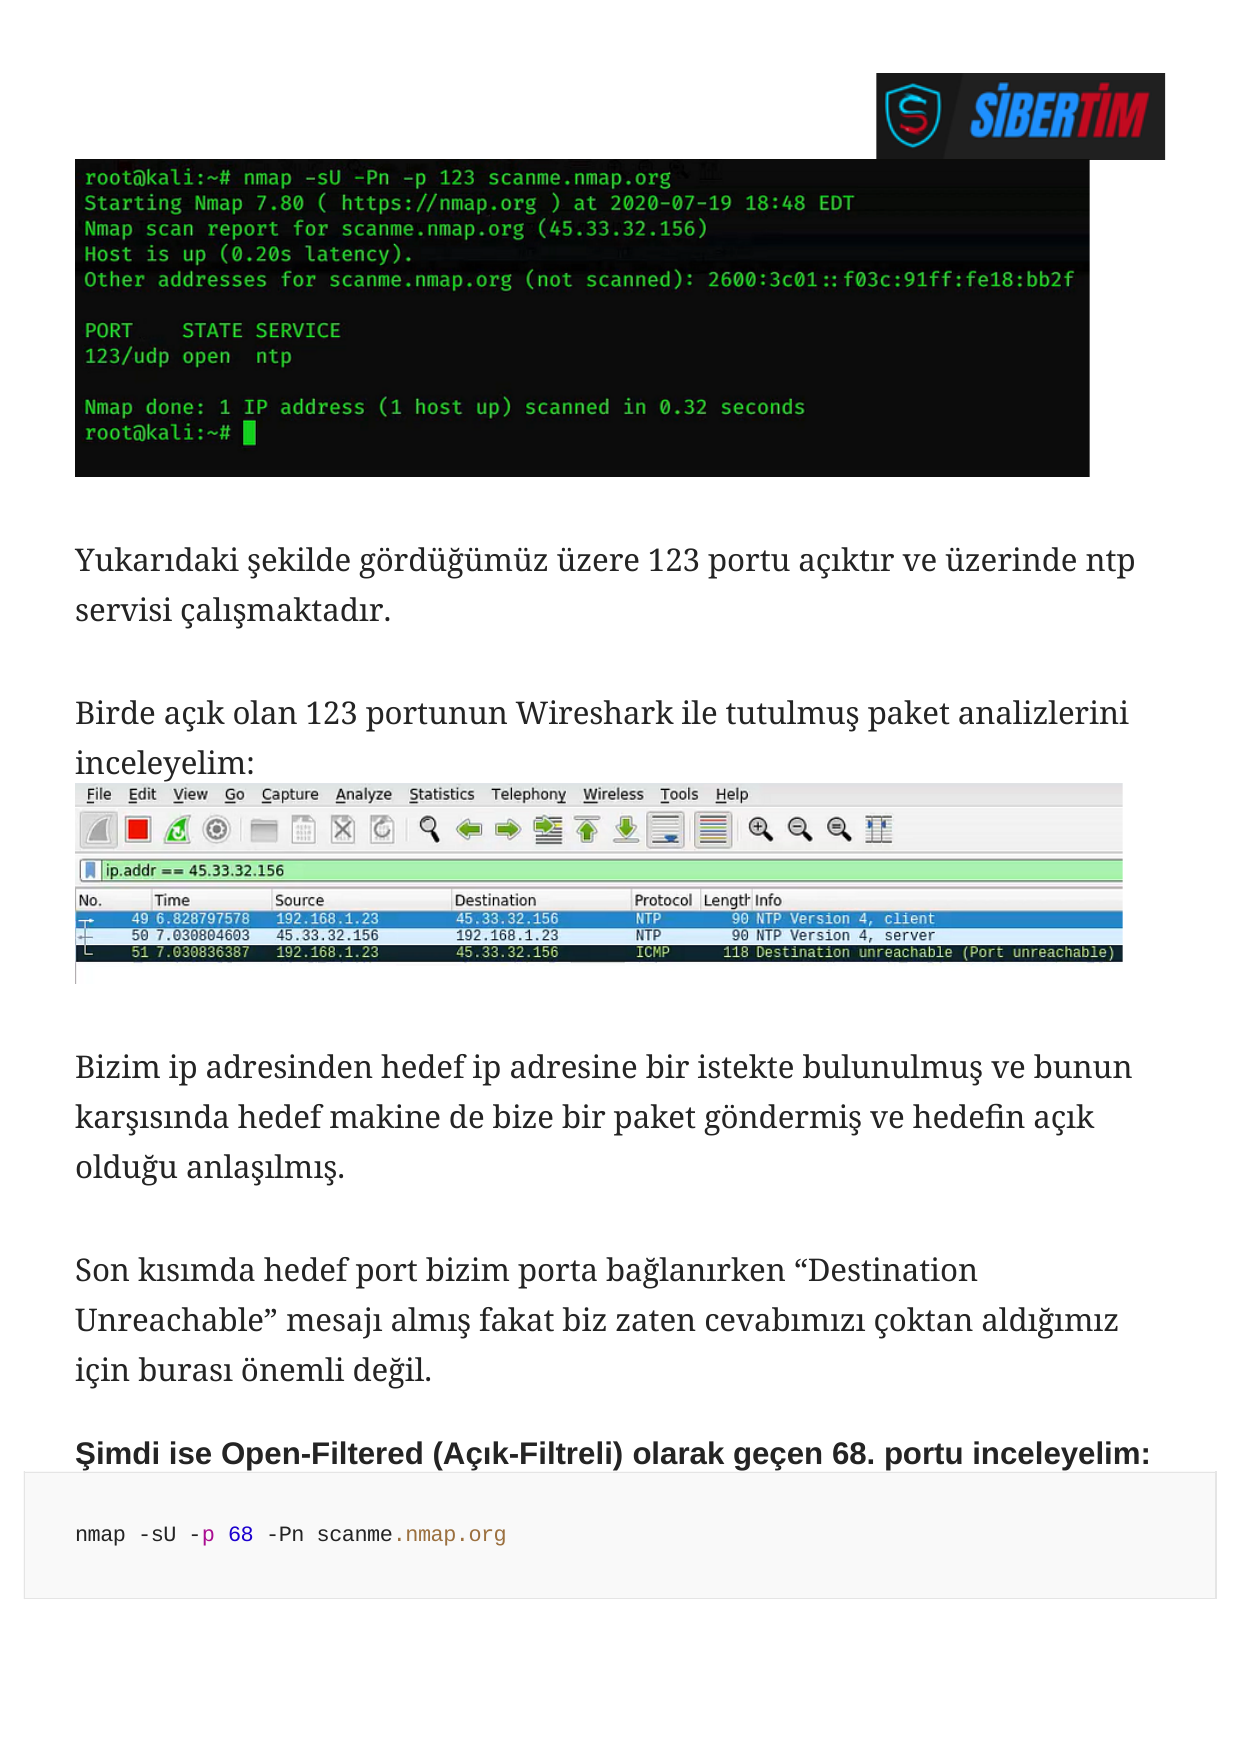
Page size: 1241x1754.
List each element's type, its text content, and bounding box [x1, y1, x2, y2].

text Birde açık olan 123 portunun Wireshark ile tutulmuş paket analizlerini inceleyelim: [75, 684, 1165, 784]
text Yukarıdaki şekilde gördüğümüz üzere 123 portu açıktır ve üzerinde ntp servisi çalışmaktadır. [75, 530, 1165, 630]
picture [75, 783, 1123, 984]
text Son kısımda hedef port bizim porta bağlanırken “Destination Unreachable” mesajı almış fakat biz zaten cevabımızı çoktan aldığımız için burası önemli değil. [75, 1241, 1165, 1391]
text nmap -sU -p 68 -Pn scanme.nmap.org [25, 1473, 1215, 1598]
text Bizim ip adresinden hedef ip adresine bir istekte bulunulmuş ve bunun karşısında hedef makine de bize bir paket göndermiş ve hedefin açık olduğu anlaşılmış. [75, 1037, 1165, 1187]
picture [75, 73, 1166, 477]
text Şimdi ise Open-Filtered (Açık-Filtreli) olarak geçen 68. portu inceleyelim: [75, 1434, 1165, 1471]
